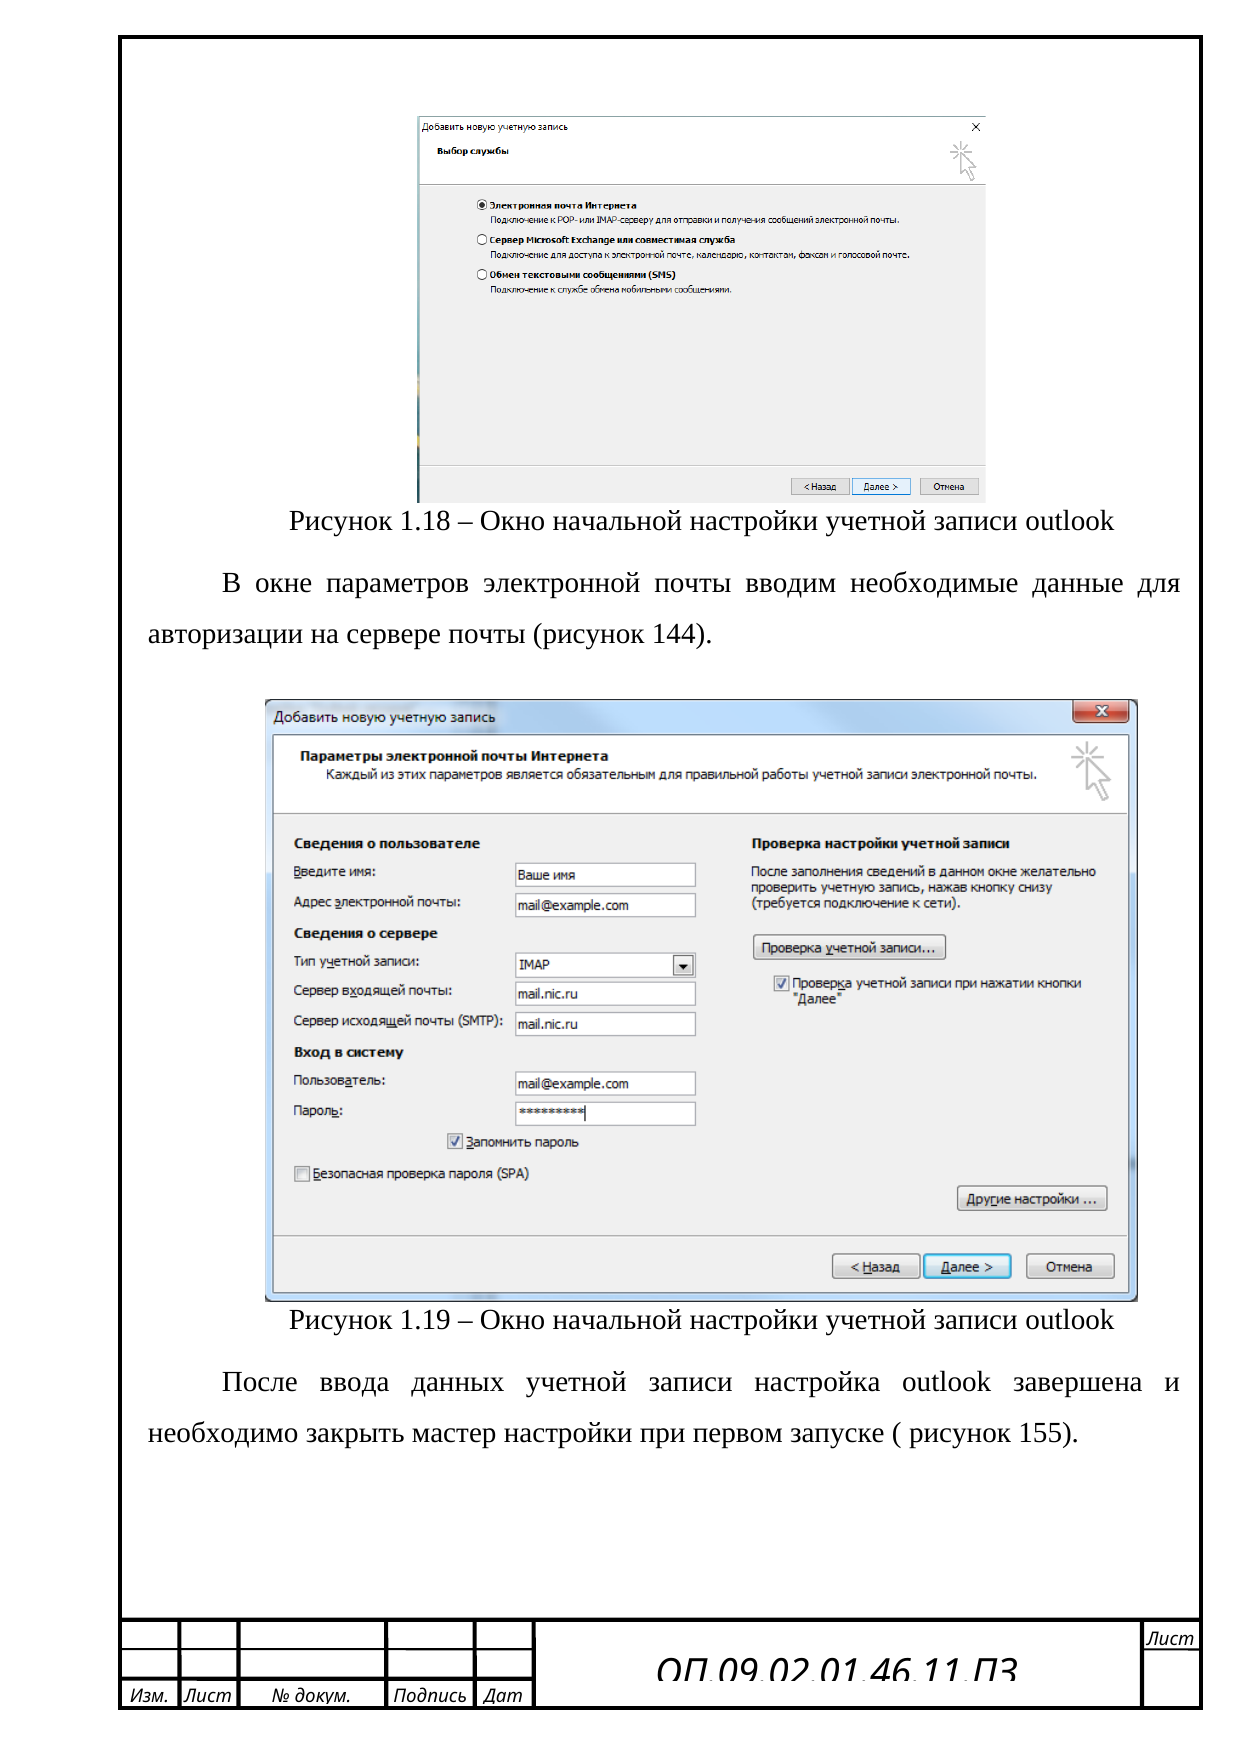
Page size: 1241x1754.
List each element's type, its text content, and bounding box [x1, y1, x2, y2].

text Рисунок 1.19 – Окно начальной настройки учетной записи outlook [148, 1302, 1181, 1335]
picture [265, 699, 1138, 1302]
text Рисунок 1.18 – Окно начальной настройки учетной записи outlook [148, 503, 1181, 536]
text В окне параметров электронной почты вводим необходимые данные для авторизации на сервере почты (рисунок 144). [148, 566, 1181, 649]
text После ввода данных учетной записи настройка outlook завершена и необходимо закрыть мастер настройки при первом запуске ( рисунок 155). [148, 1364, 1181, 1448]
picture [417, 116, 986, 503]
